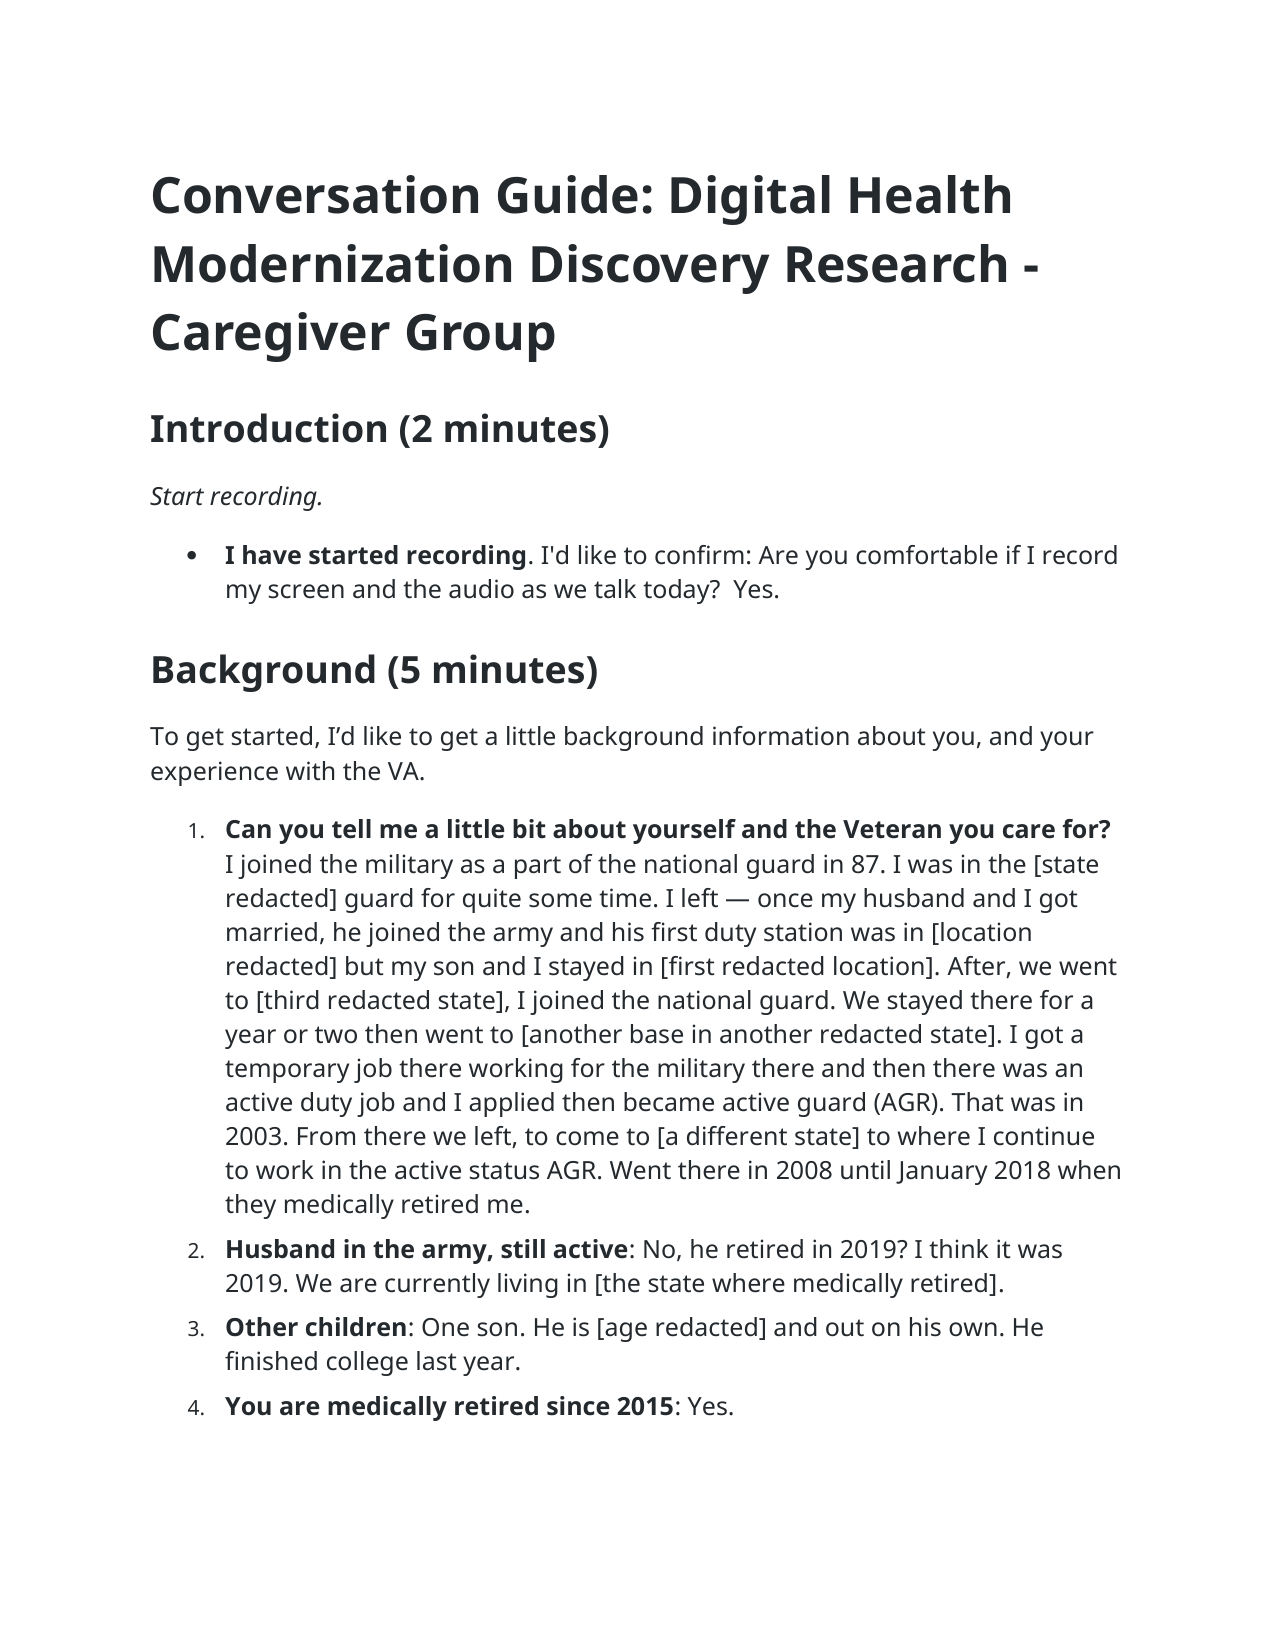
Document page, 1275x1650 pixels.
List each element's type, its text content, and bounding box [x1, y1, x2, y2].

text To get started, I’d like to get a little background information about you, and your experience with the VA. [150, 719, 1125, 787]
text Start recording. [150, 478, 1125, 512]
list Can you tell me a little bit about yourself and the Veteran you care for? I joined the military as a part of the national guard in 87. I was in the [state redacted] guard for quite some time. I left — once my husband and I got married, he joined the army and his first duty station was in [location redacted] but my son and I stayed in [first redacted location]. After, we went to [third redacted state], I joined the national guard. We stayed there for a year or two then went to [another base in another redacted state]. I got a temporary job there working for the military there and then there was an active duty job and I applied then became active guard (AGR). That was in 2003. From there we left, to come to [a different state] to where I continue to work in the active status AGR. Went there in 2008 until January 2018 when they medically retired me. [187, 812, 1125, 1221]
list Other children: One son. He is [age redacted] and out on his own. He finished college last year. [187, 1310, 1125, 1378]
list I have started recording. I'd like to confirm: Are you comfortable if I record my screen and the audio as we talk today? Yes. [187, 537, 1125, 606]
list Background (5 minutes) [150, 643, 1125, 694]
list Conversation Guide: Digital Health Modernization Discovery Research - Caregiver Group [150, 160, 1125, 365]
list You are medically retired since 2015: Yes. [187, 1388, 1125, 1422]
list Introduction (2 minutes) [150, 402, 1125, 453]
list Husband in the army, still active: No, he retired in 2019? I think it was 2019. We are currently living in [the state where medically retired]. [187, 1231, 1125, 1299]
